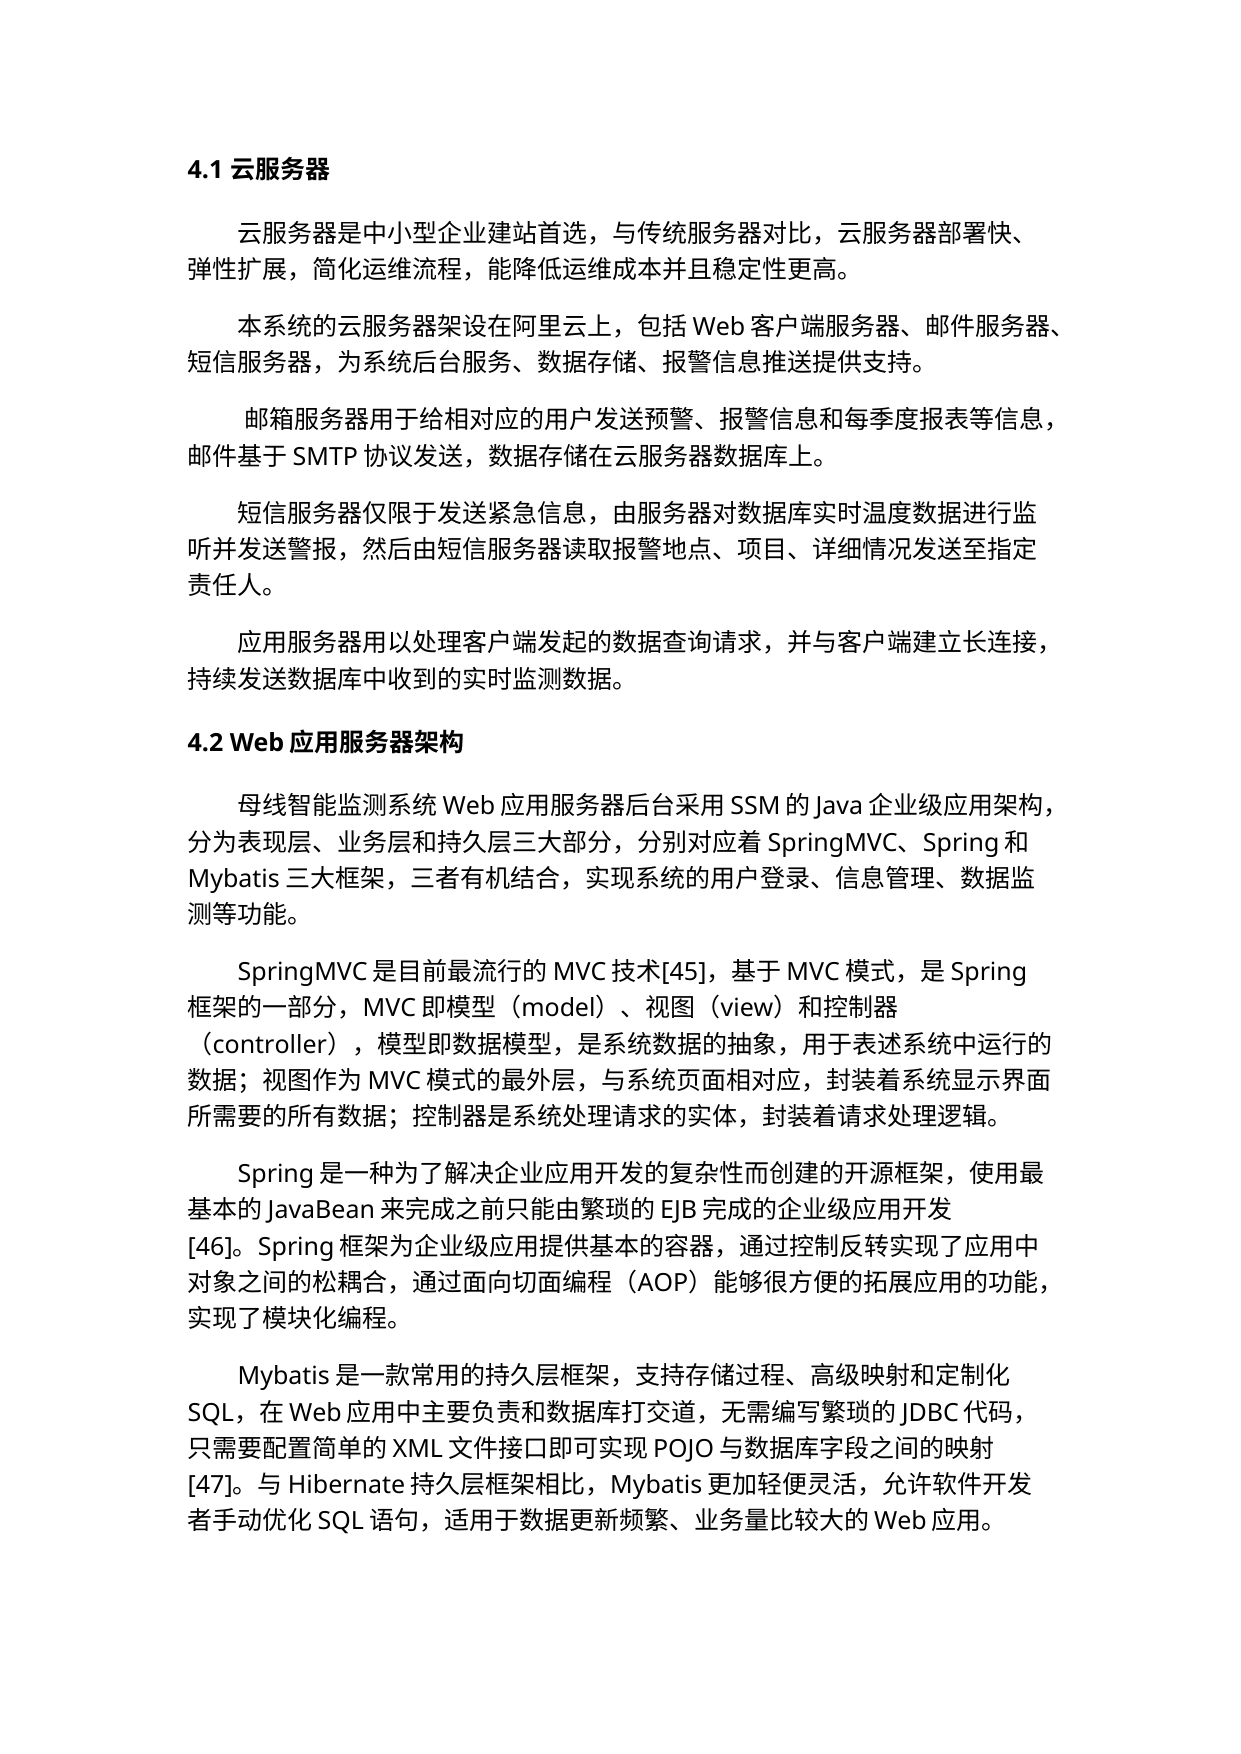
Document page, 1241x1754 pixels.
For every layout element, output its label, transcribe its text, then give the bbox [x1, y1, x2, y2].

text SpringMVC是目前最流行的MVC技术[45]，基于MVC模式，是 Spring框架的一部分，MVC即模型（model）、视图（view）和控制器（controller），模型即数据模型，是系统数据的抽象，用于表述系统中运行的数据；视图作为MVC模式的最外层，与系统页面相对应，封装着系统显示界面所需要的所有数据；控制器是系统处理请求的实体，封装着请求处理逻辑。 [187, 952, 1053, 1133]
text Spring是一种为了解决企业应用开发的复杂性而创建的开源框架，使用最基本的JavaBean来完成之前只能由繁琐的EJB完成的企业级应用开发[46]。Spring框架为企业级应用提供基本的容器，通过控制反转实现了应用中对象之间的松耦合，通过面向切面编程（AOP）能够很方便的拓展应用的功能，实现了模块化编程。 [187, 1154, 1053, 1335]
subtitle 4.1 云服务器 [187, 150, 1053, 186]
text 邮箱服务器用于给相对应的用户发送预警、报警信息和每季度报表等信息，邮件基于SMTP协议发送，数据存储在云服务器数据库上。 [187, 400, 1053, 472]
text Mybatis是一款常用的持久层框架，支持存储过程、高级映射和定制化SQL，在Web应用中主要负责和数据库打交道，无需编写繁琐的JDBC代码，只需要配置简单的XML文件接口即可实现POJO与数据库字段之间的映射[47]。与Hibernate持久层框架相比，Mybatis更加轻便灵活，允许软件开发者手动优化SQL语句，适用于数据更新频繁、业务量比较大的Web应用。 [187, 1356, 1053, 1537]
text 云服务器是中小型企业建站首选，与传统服务器对比，云服务器部署快、弹性扩展，简化运维流程，能降低运维成本并且稳定性更高。 [187, 213, 1053, 286]
subtitle 4.2 Web应用服务器架构 [187, 722, 1053, 759]
text 母线智能监测系统Web应用服务器后台采用SSM的Java企业级应用架构，分为表现层、业务层和持久层三大部分，分别对应着SpringMVC、Spring和Mybatis三大框架，三者有机结合，实现系统的用户登录、信息管理、数据监测等功能。 [187, 786, 1053, 931]
text 应用服务器用以处理客户端发起的数据查询请求，并与客户端建立长连接，持续发送数据库中收到的实时监测数据。 [187, 623, 1053, 695]
text 短信服务器仅限于发送紧急信息，由服务器对数据库实时温度数据进行监听并发送警报，然后由短信服务器读取报警地点、项目、详细情况发送至指定责任人。 [187, 493, 1053, 602]
text 本系统的云服务器架设在阿里云上，包括Web客户端服务器、邮件服务器、短信服务器，为系统后台服务、数据存储、报警信息推送提供支持。 [187, 307, 1053, 379]
